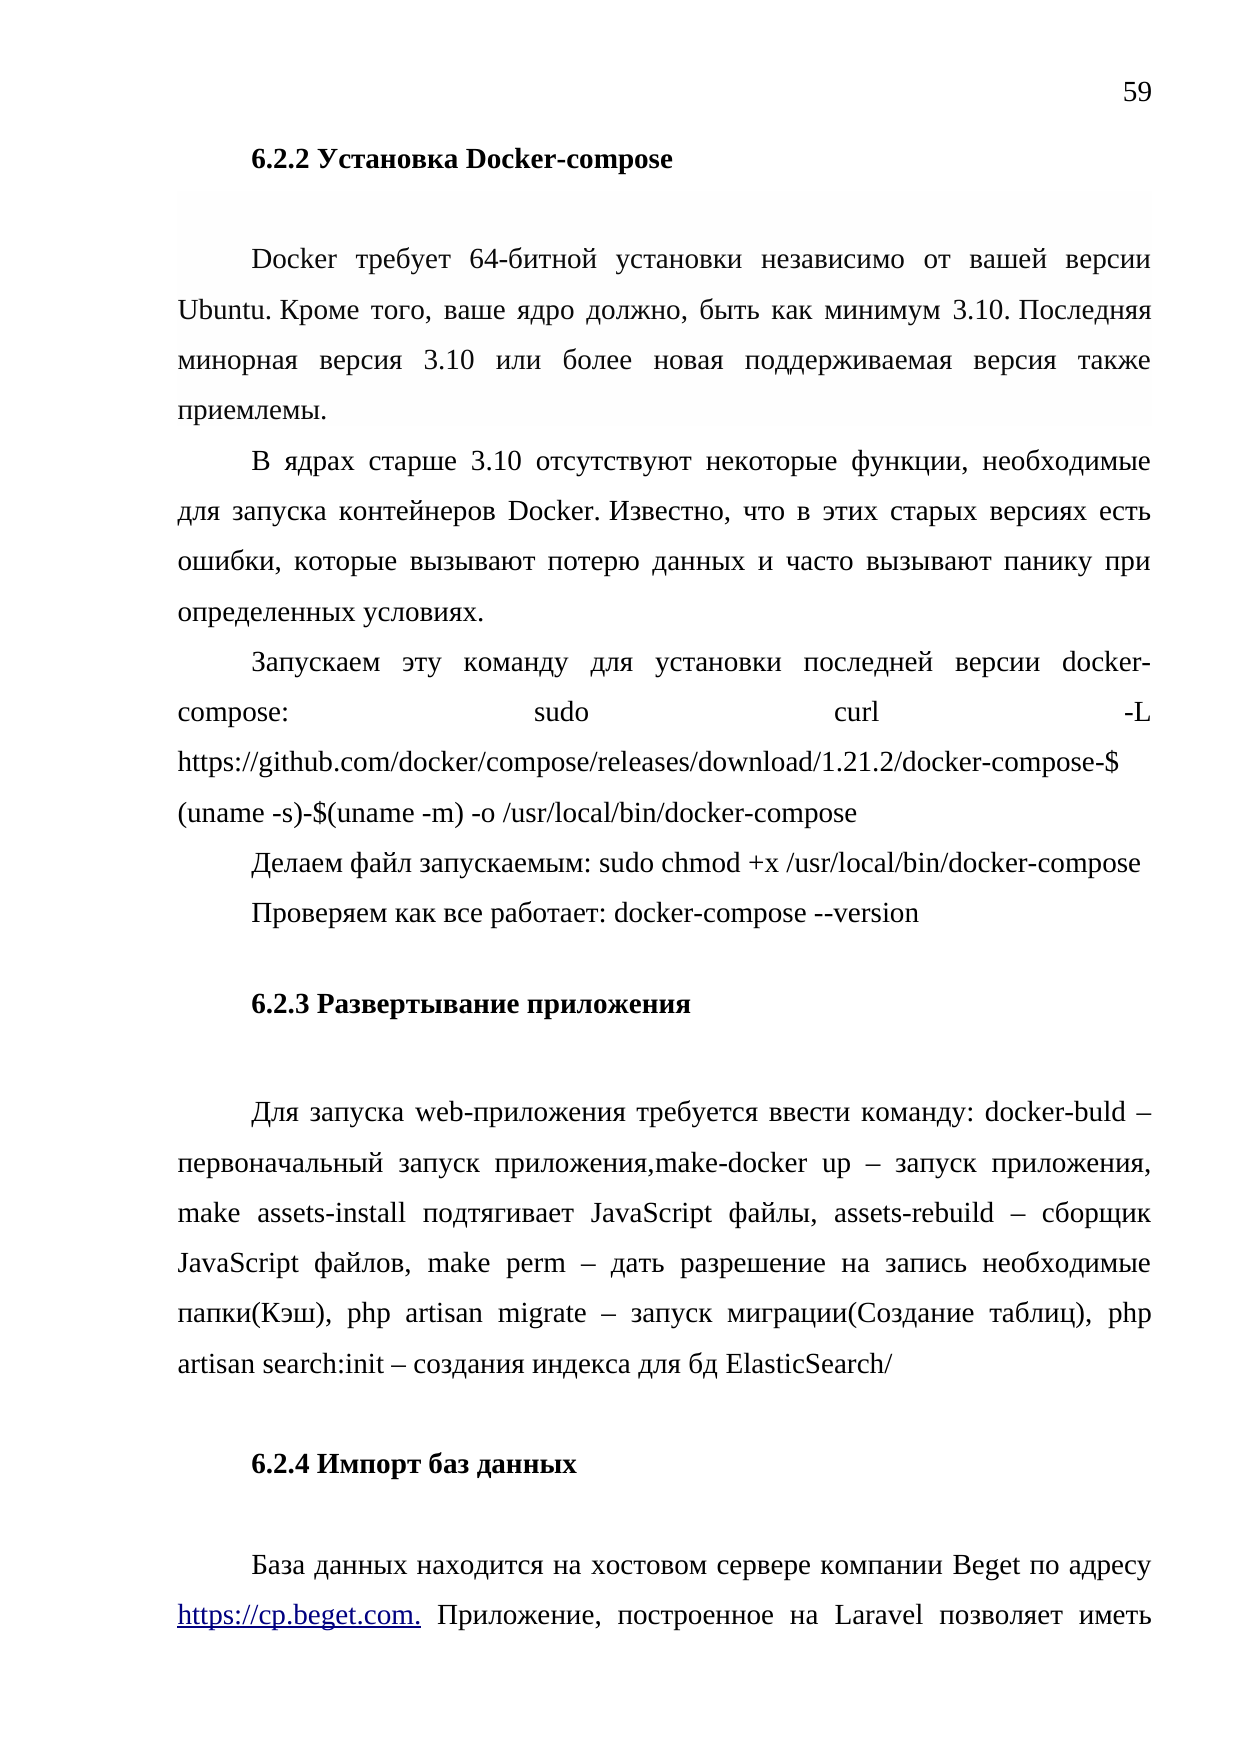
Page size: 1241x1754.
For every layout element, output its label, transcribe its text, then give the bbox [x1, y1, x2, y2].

text Проверяем как все работает: docker-compose --version [177, 896, 1152, 929]
text В ядрах старше 3.10 отсутствуют некоторые функции, необходимые для запуска контейнеров Docker. Известно, что в этих старых версиях есть ошибки, которые вызывают потерю данных и часто вызывают панику при определенных условиях. [177, 443, 1152, 627]
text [177, 1547, 1152, 1631]
text Для запуска web-приложения требуется ввести команду: docker-buld –первоначальный запуск приложения,make-docker up – запуск приложения, make assets-install подтягивает JavaScript файлы, assets-rebuild – сборщик JavaScript файлов, make perm – дать разрешение на запись необходимые папки(Кэш), php artisan migrate – запуск миграции(Создание таблиц), php artisan search:init – создания индекса для бд ElasticSearch/ [177, 1094, 1152, 1379]
text Запускаем эту команду для установки последней версии docker-compose: sudo curl -L https://github.com/docker/compose/releases/download/1.21.2/docker-compose-$(uname -s)-$(uname -m) -o /usr/local/bin/docker-compose [177, 644, 1152, 828]
text 6.2.3 Развертывание приложения [177, 987, 1152, 1020]
text Делаем файл запускаемым: sudo chmod +x /usr/local/bin/docker-compose [177, 845, 1152, 879]
text 6.2.2 Установка Docker-compose [177, 141, 1152, 174]
text Docker требует 64-битной установки независимо от вашей версии Ubuntu. Кроме того, ваше ядро ​​должно, быть как минимум 3.10. Последняя минорная версия 3.10 или более новая поддерживаемая версия также приемлемы. [177, 241, 1152, 426]
text 6.2.4 Импорт баз данных [177, 1447, 1152, 1480]
